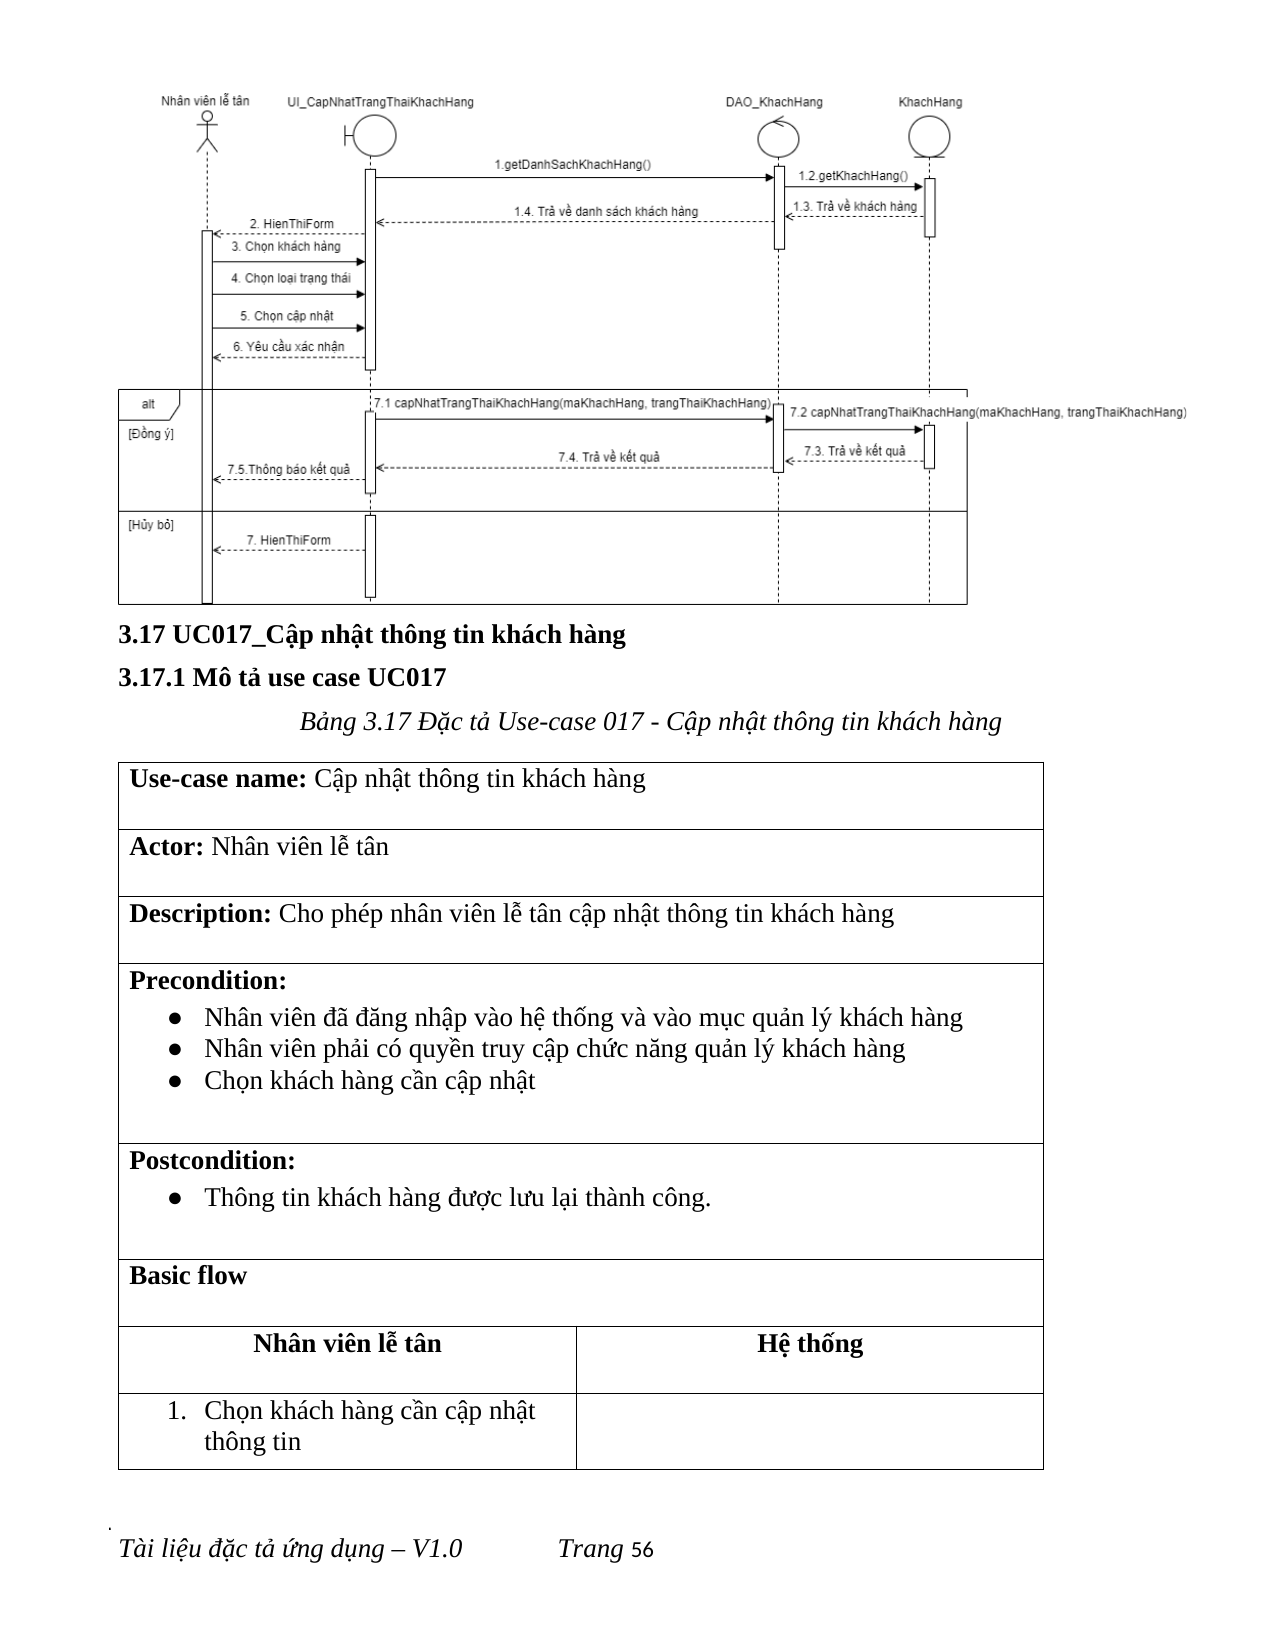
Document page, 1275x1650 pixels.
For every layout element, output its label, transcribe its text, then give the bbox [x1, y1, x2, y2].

table_cell Description: Cho phép nhân viên lễ tân cập nhật thông tin khách hàng [119, 897, 1043, 963]
table_cell [577, 1394, 1043, 1469]
table_cell Precondition: Nhân viên đã đăng nhập vào hệ thống và vào mục quản lý khách hàng Nhân viên phải có quyền truy cập chức năng quản lý khách hàng Chọn khách hàng cần cập nhật [119, 964, 1043, 1143]
table_header Use-case name: Cập nhật thông tin khách hàng [119, 763, 1043, 829]
text 3.17.1 Mô tả use case UC017 [118, 661, 1186, 693]
picture [118, 88, 1187, 606]
table_cell Hệ thống [577, 1327, 1043, 1393]
table_cell Nhân viên lễ tân [119, 1327, 576, 1393]
table_cell Basic flow [119, 1260, 1043, 1326]
text 3.17 UC017_Cập nhật thông tin khách hàng [118, 618, 1186, 649]
table_cell Postcondition: Thông tin khách hàng được lưu lại thành công. [119, 1144, 1043, 1258]
table_cell Chọn khách hàng cần cập nhật thông tin [119, 1394, 576, 1469]
table_cell Actor: Nhân viên lễ tân [119, 830, 1043, 896]
text Bảng 3.17 Đặc tả Use-case 017 - Cập nhật thông tin khách hàng [118, 705, 1186, 736]
